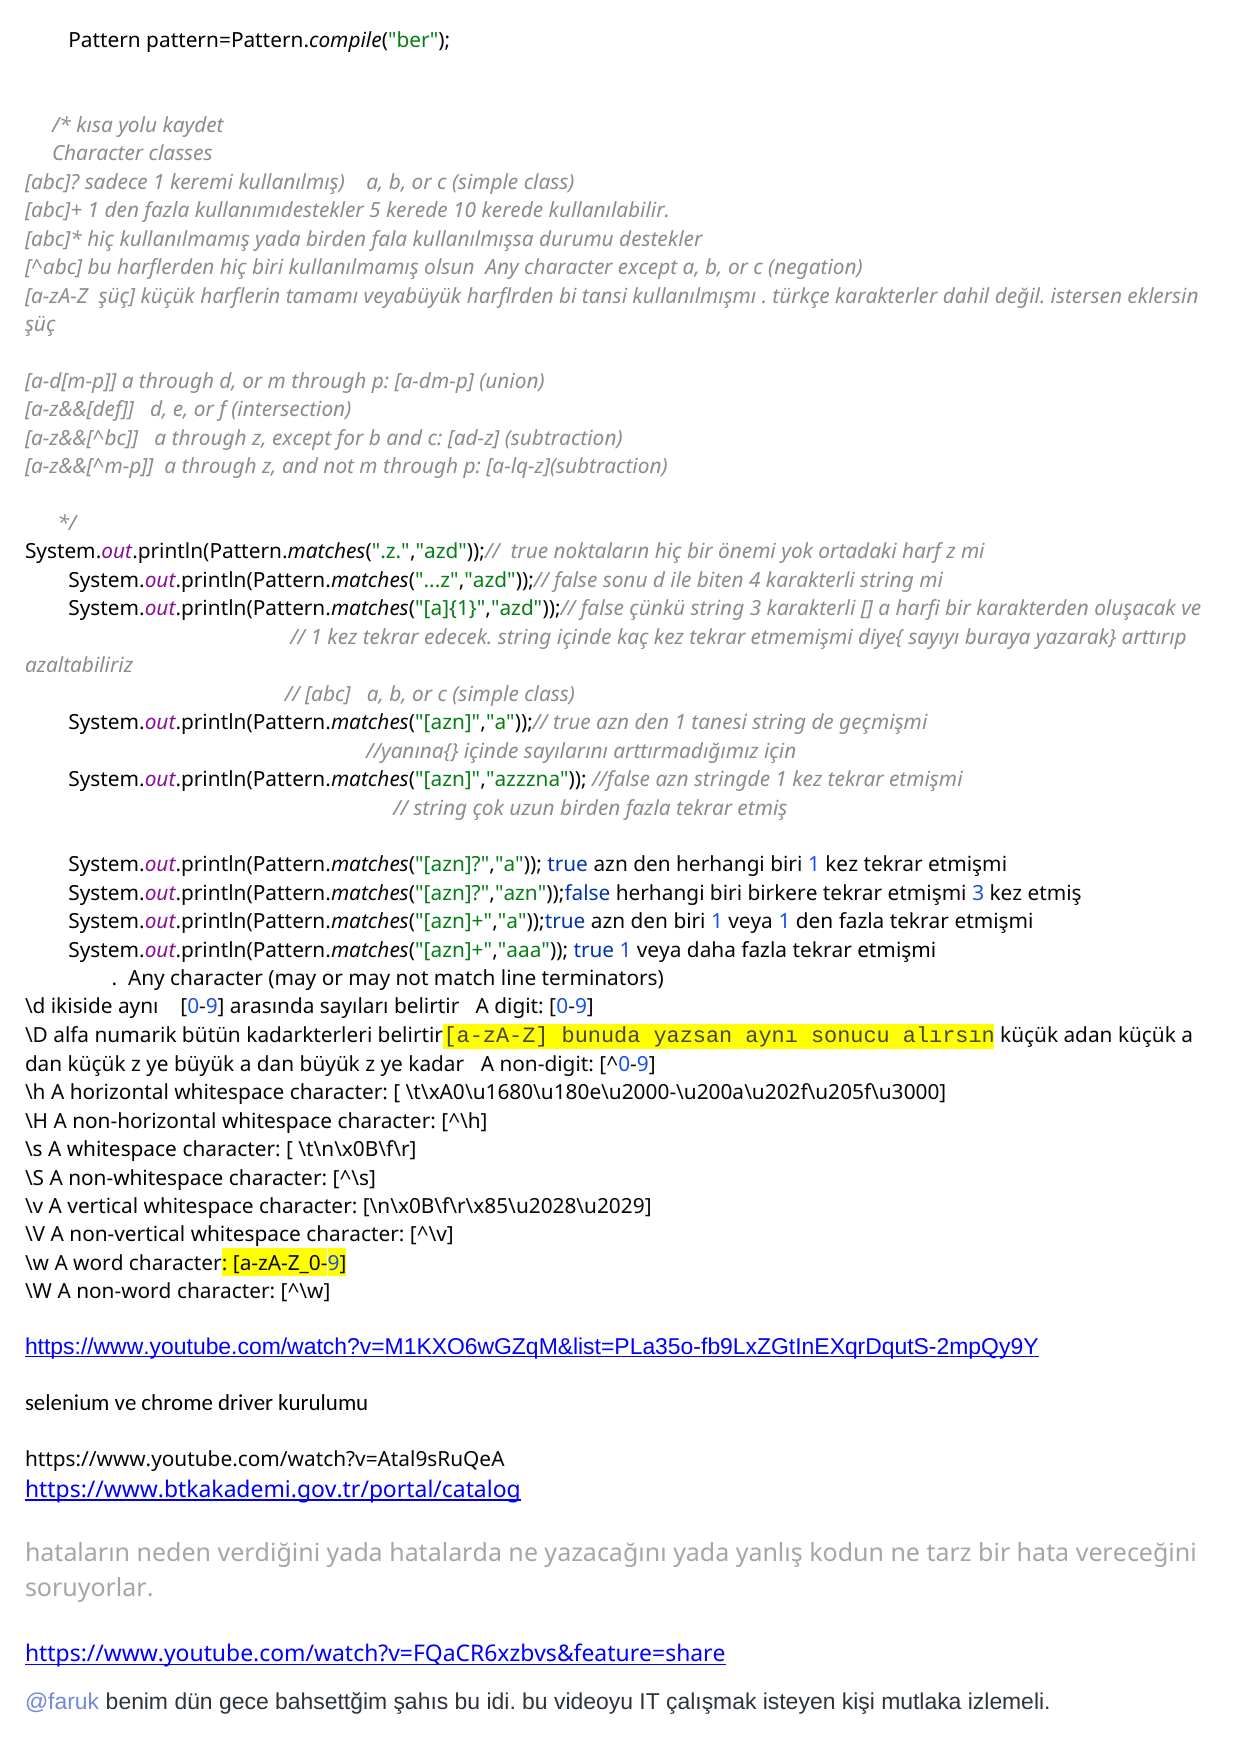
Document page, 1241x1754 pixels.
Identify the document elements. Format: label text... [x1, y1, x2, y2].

text selenium ve chrome driver kurulumu [25, 1388, 1215, 1416]
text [25, 25, 1215, 1305]
text https://www.youtube.com/watch?v=Atal9sRuQeA [25, 1444, 1215, 1473]
text @faruk benim dün gece bahsettğim şahıs bu idi. bu videoyu IT çalışmak isteyen kişi mutlaka izlemeli. [25, 1688, 1215, 1714]
text https://www.youtube.com/watch?v=M1KXO6wGZqM&list=PLa35o-fb9LxZGtInEXqrDqutS-2mpQy9Y [25, 1333, 1215, 1360]
text https://www.youtube.com/watch?v=FQaCR6xzbvs&feature=share [25, 1637, 1215, 1668]
text https://www.btkakademi.gov.tr/portal/catalog [25, 1473, 1215, 1504]
text hataların neden verdiğini yada hatalarda ne yazacağını yada yanlış kodun ne tarz bir hata vereceğini soruyorlar. [25, 1535, 1215, 1603]
